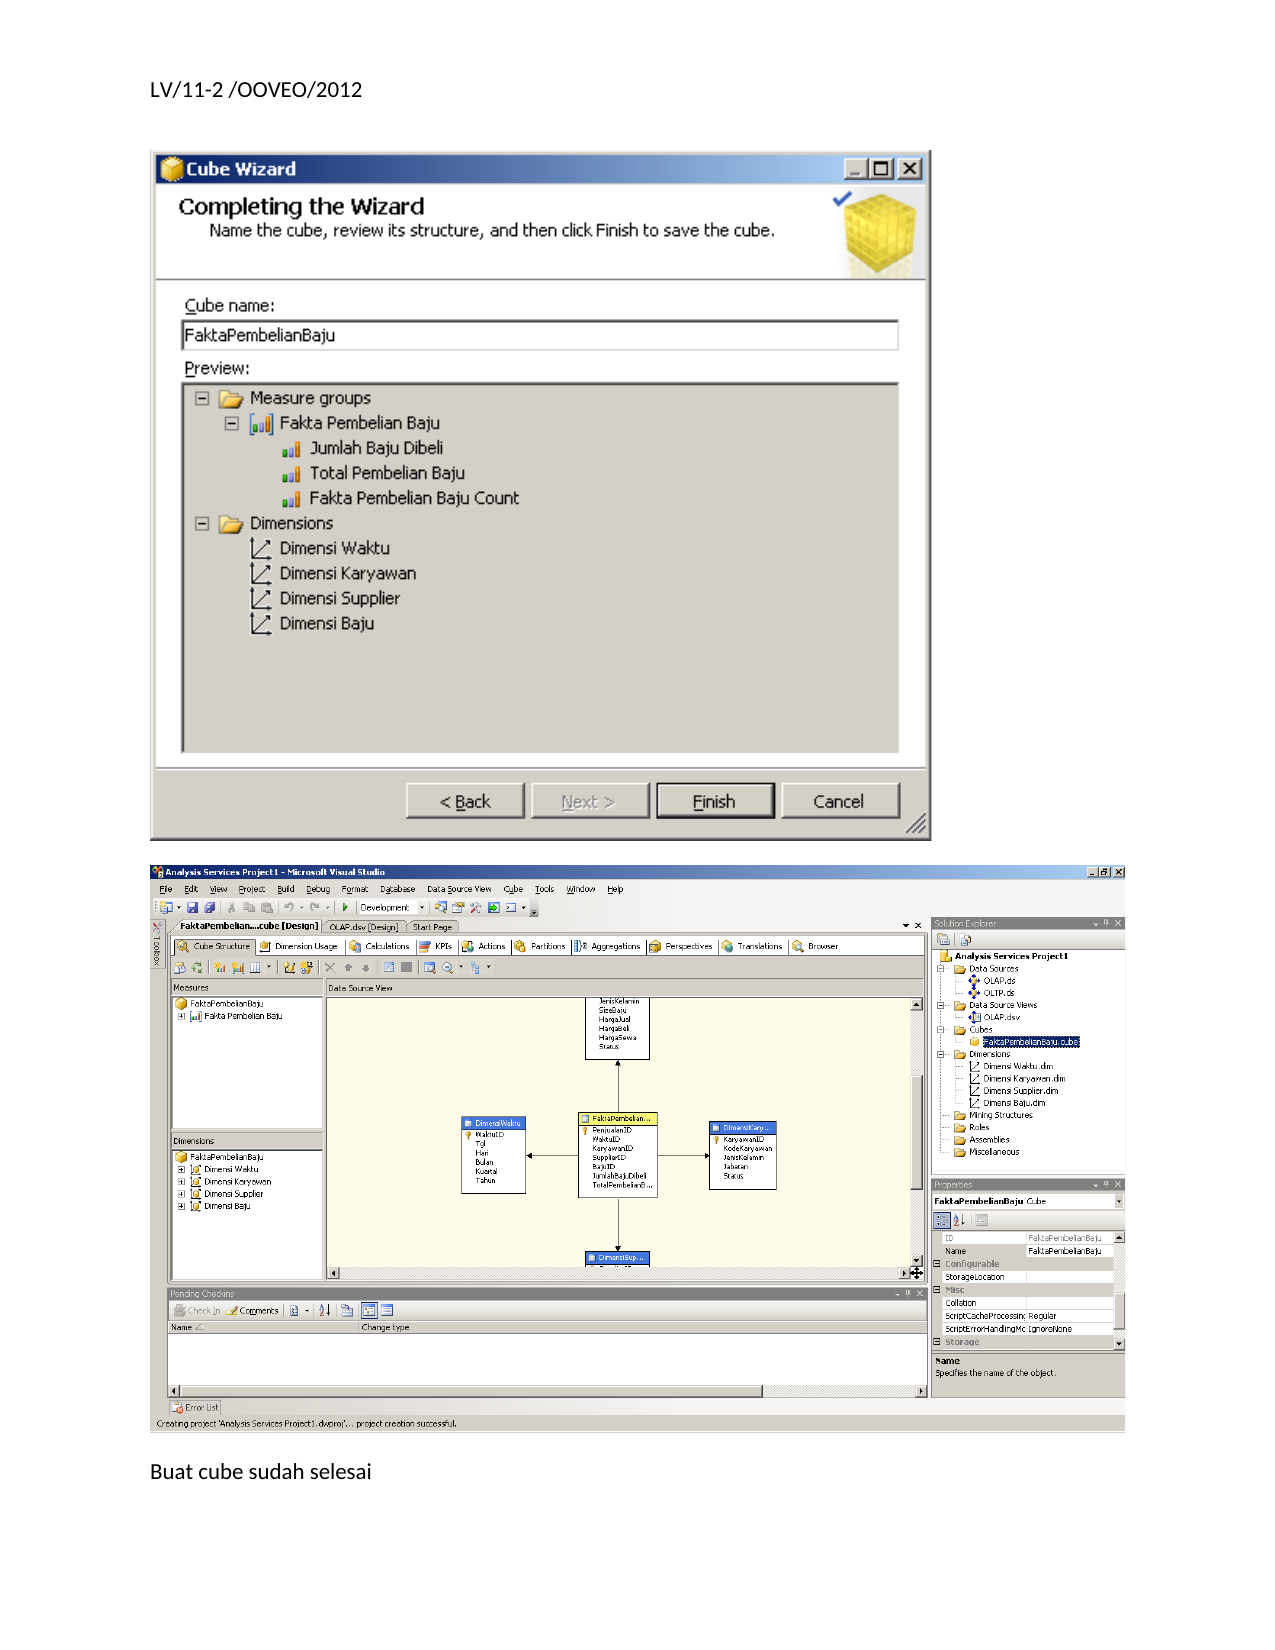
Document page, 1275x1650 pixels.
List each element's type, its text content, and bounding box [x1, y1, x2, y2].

picture [150, 150, 932, 841]
picture [150, 865, 1125, 1433]
text Buat cube sudah selesai [150, 1457, 1125, 1485]
